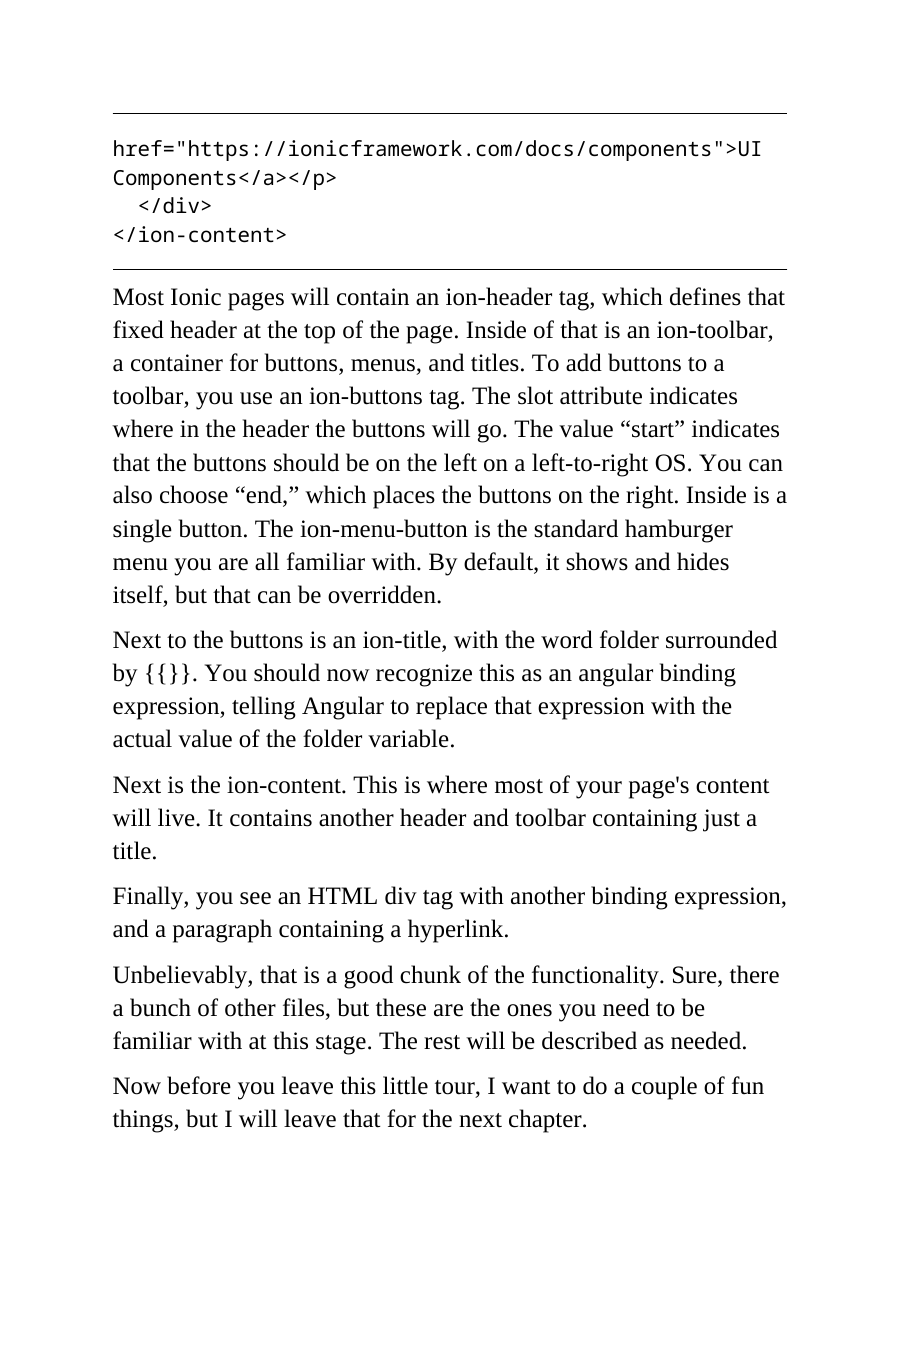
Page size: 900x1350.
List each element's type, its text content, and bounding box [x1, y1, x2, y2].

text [112, 114, 787, 191]
text Most Ionic pages will contain an ion-header tag, which defines that fixed header at the top of the page. Inside of that is an ion-toolbar, a container for buttons, menus, and titles. To add buttons to a toolbar, you use an ion-buttons tag. The slot attribute indicates where in the header the buttons will go. The value “start” indicates that the buttons should be on the left on a left-to-right OS. You can also choose “end,” which places the buttons on the right. Inside is a single button. The ion-menu-button is the standard hamburger menu you are all familiar with. By default, it shows and hides itself, but that can be overridden. [112, 282, 787, 608]
text Next is the ion-content. This is where most of your page's content will live. It contains another header and toolbar containing just a title. [112, 770, 787, 864]
text Finally, you see an HTML div tag with another binding expression, and a paragraph containing a hyperlink. [112, 881, 787, 943]
text Next to the buttons is an ion-title, with the word folder surrounded by {{}}. You should now recognize this as an angular binding expression, telling Angular to replace that expression with the actual value of the folder variable. [112, 625, 787, 753]
text </ion-content> [112, 198, 787, 270]
text Unbelievably, that is a good chunk of the functionality. Sure, there a bunch of other files, but these are the ones you need to be familiar with at this stage. The rest will be described as needed. [112, 960, 787, 1055]
text Now before you leave this little tour, I want to do a couple of fun things, but I will leave that for the next chapter. [112, 1071, 787, 1133]
